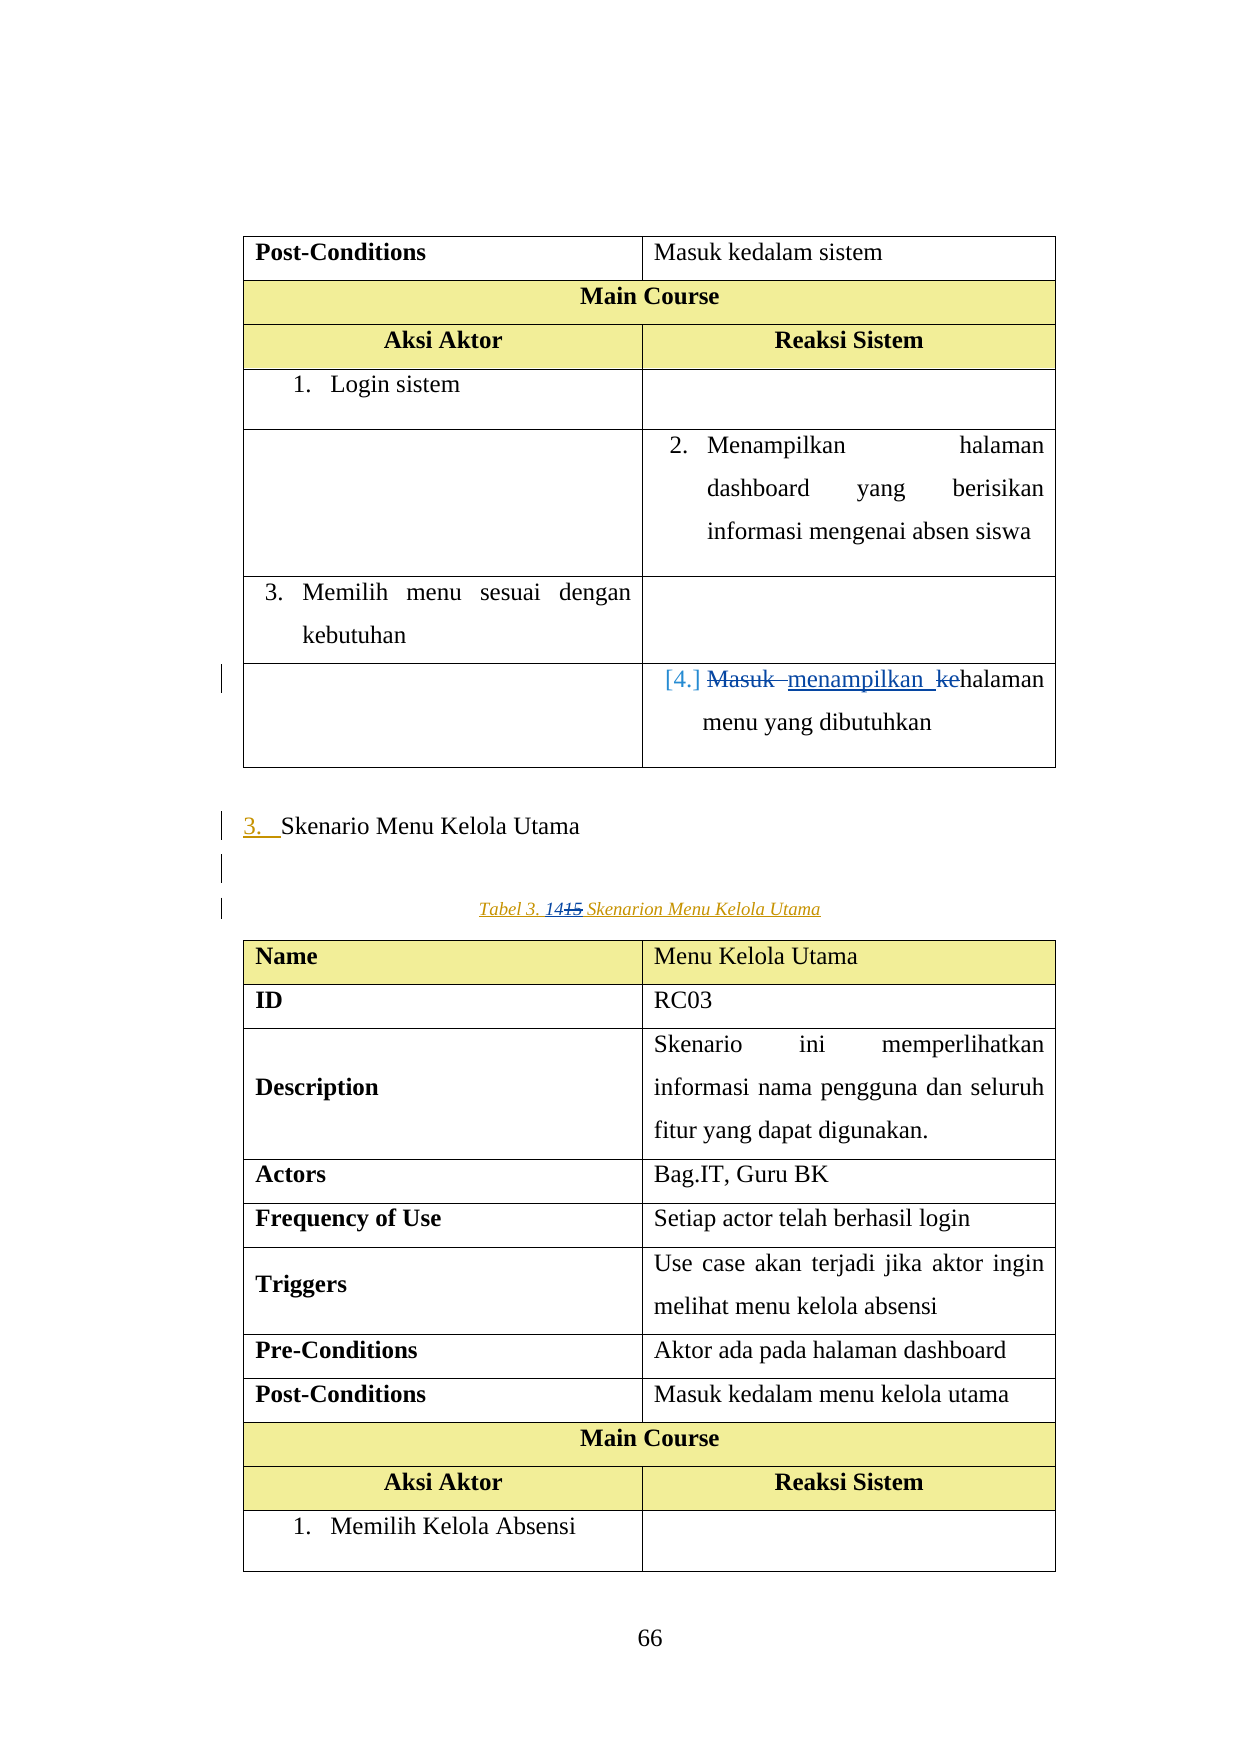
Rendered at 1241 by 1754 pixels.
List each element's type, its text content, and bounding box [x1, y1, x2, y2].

table_cell Login sistem [244, 370, 642, 429]
table_cell Pre-Conditions [244, 1335, 642, 1378]
table_header Menu Kelola Utama [643, 941, 1055, 984]
table_cell Reaksi Sistem [643, 325, 1055, 368]
table_cell Masuk kedalam sistem [643, 237, 1055, 280]
table_cell Menampilkan halaman dashboard yang berisikan informasi mengenai absen siswa [643, 430, 1055, 576]
table_cell [643, 370, 1055, 429]
table_cell Description [244, 1029, 642, 1158]
list Skenario Menu Kelola Utama [243, 811, 1063, 840]
table_cell RC03 [643, 985, 1055, 1028]
table_header Name [244, 941, 642, 984]
table_cell halaman menu yang dibutuhkan [643, 664, 1055, 767]
table_cell Main Course [244, 281, 1055, 324]
table_cell [244, 430, 642, 576]
table_cell [643, 577, 1055, 663]
table_cell Memilih menu sesuai dengan kebutuhan [244, 577, 642, 663]
table_cell Post-Conditions [244, 237, 642, 280]
table_cell [643, 1511, 1055, 1571]
table_cell Frequency of Use [244, 1204, 642, 1247]
table_cell Memilih Kelola Absensi [244, 1511, 642, 1571]
table_cell Aksi Aktor [244, 325, 642, 368]
table_cell Aksi Aktor [244, 1467, 642, 1510]
table_cell Bag.IT, Guru BK [643, 1160, 1055, 1202]
table_cell Triggers [244, 1248, 642, 1334]
table_cell Main Course [244, 1423, 1055, 1466]
table_cell Post-Conditions [244, 1379, 642, 1422]
table_cell [244, 664, 642, 767]
table_cell Setiap actor telah berhasil login [643, 1204, 1055, 1247]
table_cell Skenario ini memperlihatkan informasi nama pengguna dan seluruh fitur yang dapat digunakan. [643, 1029, 1055, 1158]
table_cell Reaksi Sistem [643, 1467, 1055, 1510]
table_cell Actors [244, 1160, 642, 1202]
table_cell Aktor ada pada halaman dashboard [643, 1335, 1055, 1378]
table_cell Use case akan terjadi jika aktor ingin melihat menu kelola absensi [643, 1248, 1055, 1334]
table_cell ID [244, 985, 642, 1028]
table_cell Masuk kedalam menu kelola utama [643, 1379, 1055, 1422]
